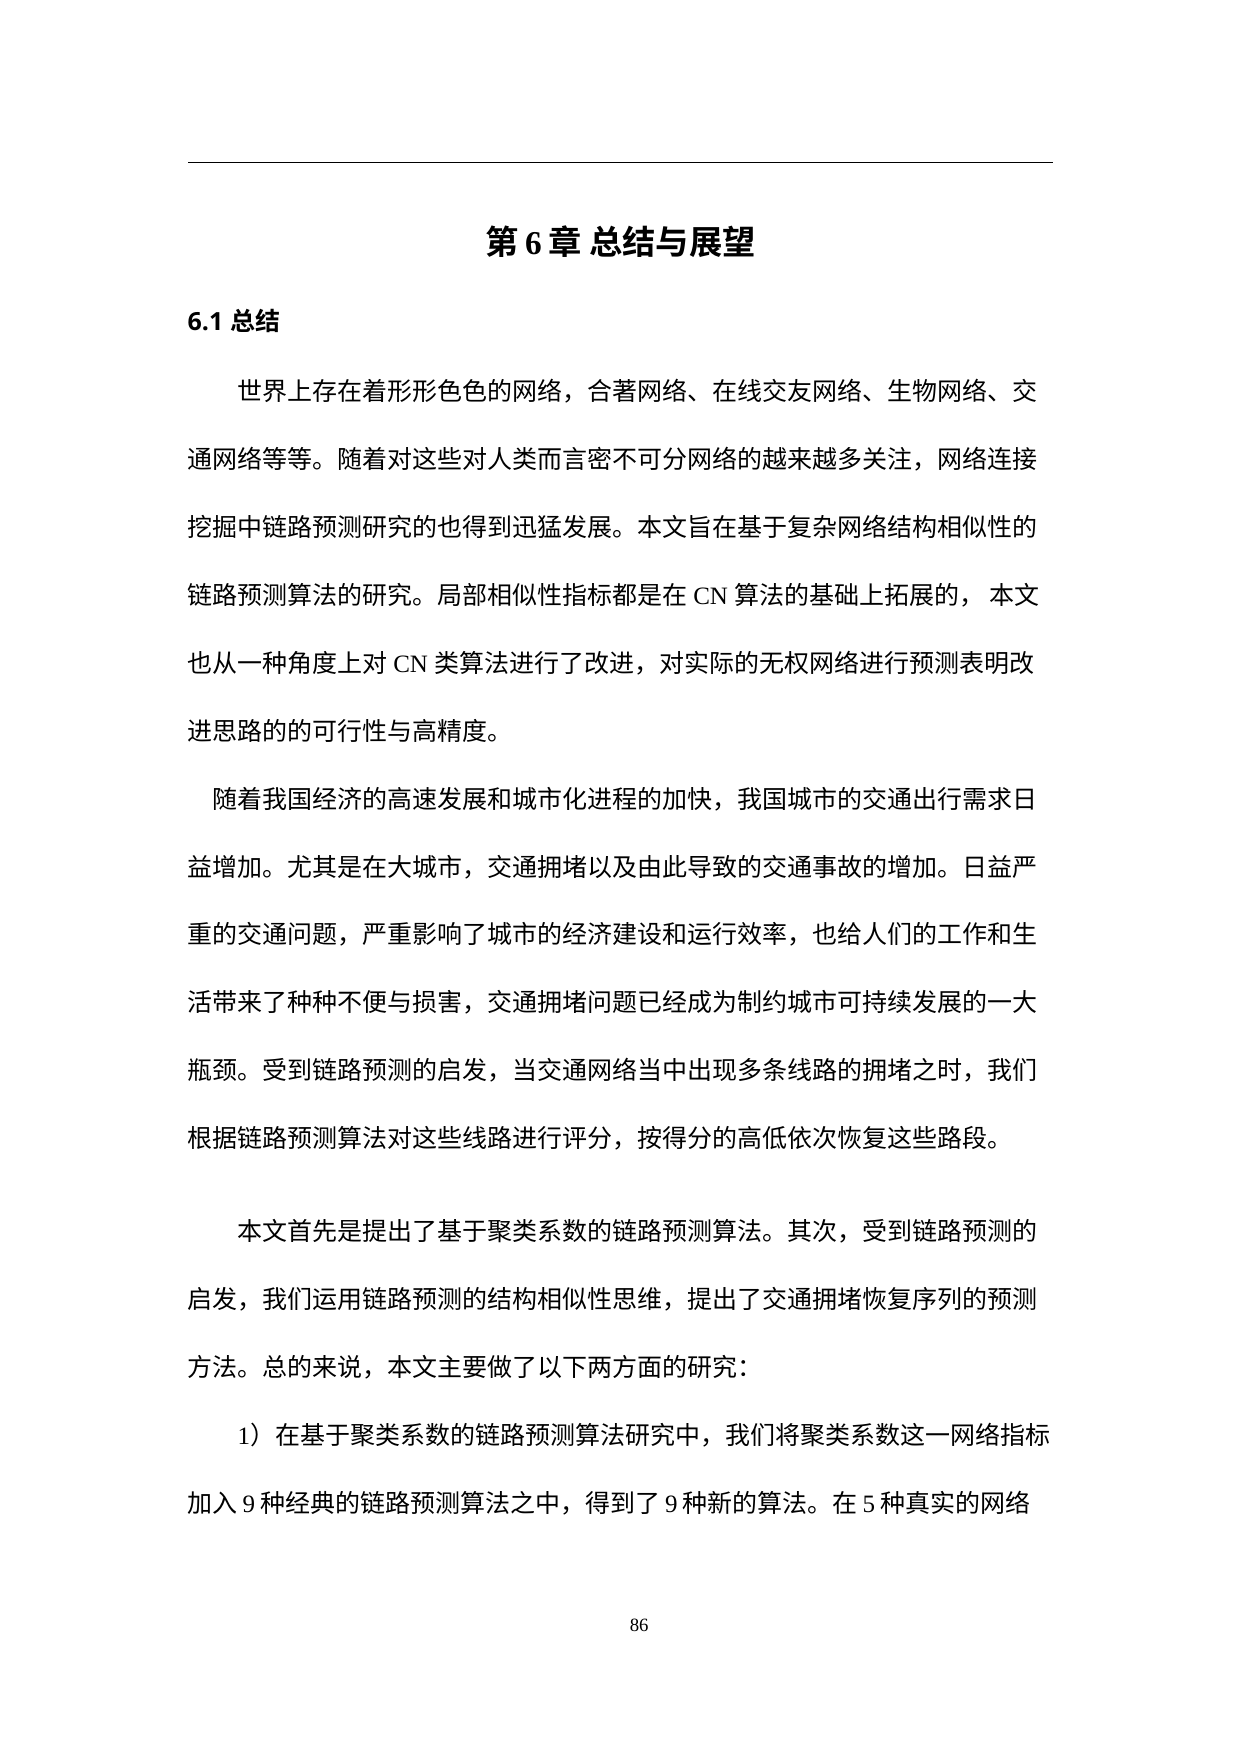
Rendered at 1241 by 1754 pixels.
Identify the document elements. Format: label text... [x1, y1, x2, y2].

subtitle 6.1 总结 [187, 301, 1053, 338]
subtitle 第6章 总结与展望 [187, 216, 1053, 264]
text 随着我国经济的高速发展和城市化进程的加快，我国城市的交通出行需求日益增加。尤其是在大城市，交通拥堵以及由此导致的交通事故的增加。日益严重的交通问题，严重影响了城市的经济建设和运行效率，也给人们的工作和生活带来了种种不便与损害，交通拥堵问题已经成为制约城市可持续发展的一大瓶颈。受到链路预测的启发，当交通网络当中出现多条线路的拥堵之时，我们根据链路预测算法对这些线路进行评分，按得分的高低依次恢复这些路段。 [187, 763, 1053, 1171]
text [187, 1399, 1053, 1535]
text 本文首先是提出了基于聚类系数的链路预测算法。其次，受到链路预测的启发，我们运用链路预测的结构相似性思维，提出了交通拥堵恢复序列的预测方法。总的来说，本文主要做了以下两方面的研究： [187, 1196, 1053, 1399]
text 世界上存在着形形色色的网络，合著网络、在线交友网络、生物网络、交通网络等等。随着对这些对人类而言密不可分网络的越来越多关注，网络连接挖掘中链路预测研究的也得到迅猛发展。本文旨在基于复杂网络结构相似性的链路预测算法的研究。局部相似性指标都是在 CN 算法的基础上拓展的， 本文也从一种角度上对 CN 类算法进行了改进，对实际的无权网络进行预测表明改进思路的的可行性与高精度。 [187, 356, 1053, 763]
